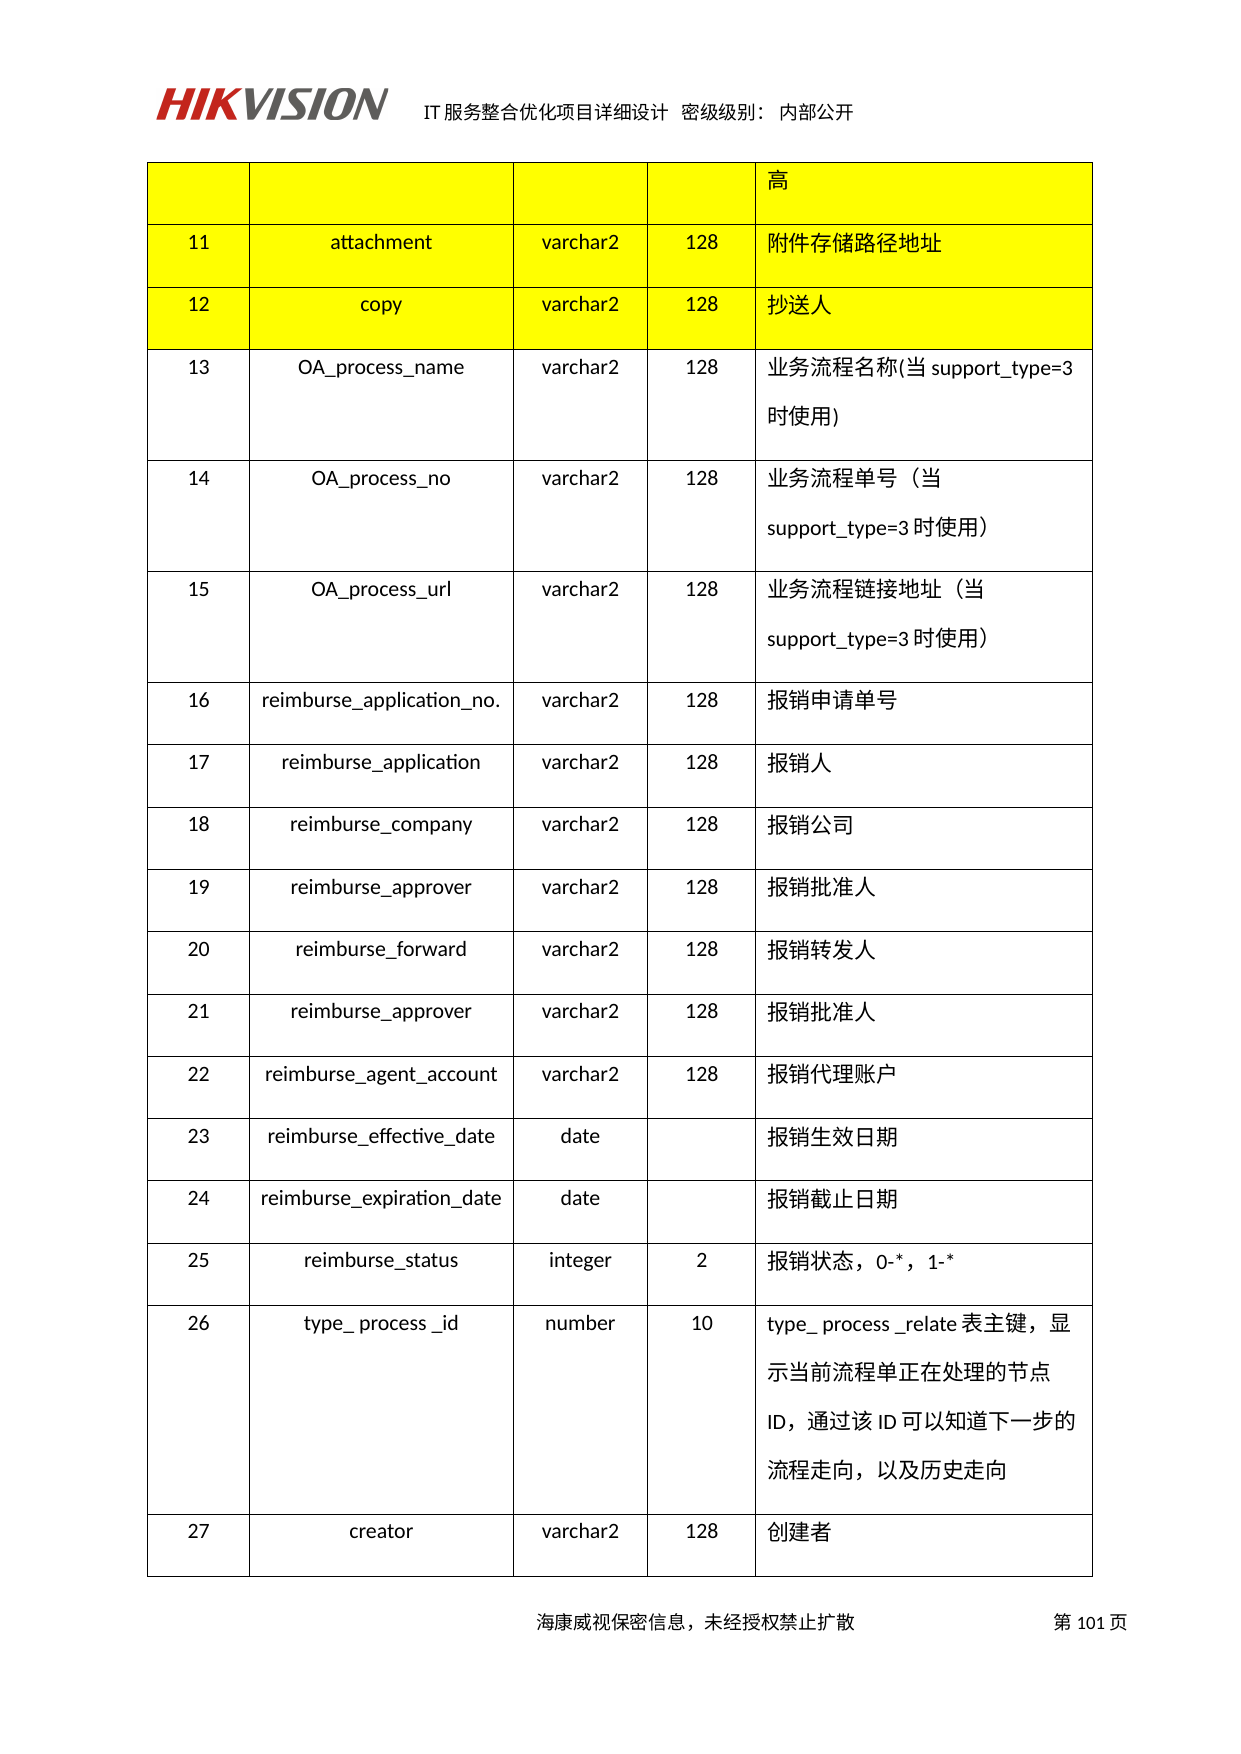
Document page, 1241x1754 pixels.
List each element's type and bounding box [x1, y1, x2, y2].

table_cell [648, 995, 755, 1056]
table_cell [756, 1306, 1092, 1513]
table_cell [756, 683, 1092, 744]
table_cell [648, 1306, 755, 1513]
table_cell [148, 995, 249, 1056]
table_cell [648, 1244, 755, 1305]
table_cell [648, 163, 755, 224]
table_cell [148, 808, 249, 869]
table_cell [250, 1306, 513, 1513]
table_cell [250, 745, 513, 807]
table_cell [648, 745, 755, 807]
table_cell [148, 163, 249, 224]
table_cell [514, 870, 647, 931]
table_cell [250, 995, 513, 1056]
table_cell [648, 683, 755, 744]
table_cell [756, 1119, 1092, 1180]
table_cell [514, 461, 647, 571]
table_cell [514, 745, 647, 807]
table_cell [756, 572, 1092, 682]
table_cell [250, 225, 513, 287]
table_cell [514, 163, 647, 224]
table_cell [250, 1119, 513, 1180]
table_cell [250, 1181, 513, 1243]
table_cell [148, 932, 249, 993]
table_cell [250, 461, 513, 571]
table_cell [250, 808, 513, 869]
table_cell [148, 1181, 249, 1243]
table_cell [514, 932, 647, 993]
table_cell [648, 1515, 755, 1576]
picture [156, 88, 389, 120]
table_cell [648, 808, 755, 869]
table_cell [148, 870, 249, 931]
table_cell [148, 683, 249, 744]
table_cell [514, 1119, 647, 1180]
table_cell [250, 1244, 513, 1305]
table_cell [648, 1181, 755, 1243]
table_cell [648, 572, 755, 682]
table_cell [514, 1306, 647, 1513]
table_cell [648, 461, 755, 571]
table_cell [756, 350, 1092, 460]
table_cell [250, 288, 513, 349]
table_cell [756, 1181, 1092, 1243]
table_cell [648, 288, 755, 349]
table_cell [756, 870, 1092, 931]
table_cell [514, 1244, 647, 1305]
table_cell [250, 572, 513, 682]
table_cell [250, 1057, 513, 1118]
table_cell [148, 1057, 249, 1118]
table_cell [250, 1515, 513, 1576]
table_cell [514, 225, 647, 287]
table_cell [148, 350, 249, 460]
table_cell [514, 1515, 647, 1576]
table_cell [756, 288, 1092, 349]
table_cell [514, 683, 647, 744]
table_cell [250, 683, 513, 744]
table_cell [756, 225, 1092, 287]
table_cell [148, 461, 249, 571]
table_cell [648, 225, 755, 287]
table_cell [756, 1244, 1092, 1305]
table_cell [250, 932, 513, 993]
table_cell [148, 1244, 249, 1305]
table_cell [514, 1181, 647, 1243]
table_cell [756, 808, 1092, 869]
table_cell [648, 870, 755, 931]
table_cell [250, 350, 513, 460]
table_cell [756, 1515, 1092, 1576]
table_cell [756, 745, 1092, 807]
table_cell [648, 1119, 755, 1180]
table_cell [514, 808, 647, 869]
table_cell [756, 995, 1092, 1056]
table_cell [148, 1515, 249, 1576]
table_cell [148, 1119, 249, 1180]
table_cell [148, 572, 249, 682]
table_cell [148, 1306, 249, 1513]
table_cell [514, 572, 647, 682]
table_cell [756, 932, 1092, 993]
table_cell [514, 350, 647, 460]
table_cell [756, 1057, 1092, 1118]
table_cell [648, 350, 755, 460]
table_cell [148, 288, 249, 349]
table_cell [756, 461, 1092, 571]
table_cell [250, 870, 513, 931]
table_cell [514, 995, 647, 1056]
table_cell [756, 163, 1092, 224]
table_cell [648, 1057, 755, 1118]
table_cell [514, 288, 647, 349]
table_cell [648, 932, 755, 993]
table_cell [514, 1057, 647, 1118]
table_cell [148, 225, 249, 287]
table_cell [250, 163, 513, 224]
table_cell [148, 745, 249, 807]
